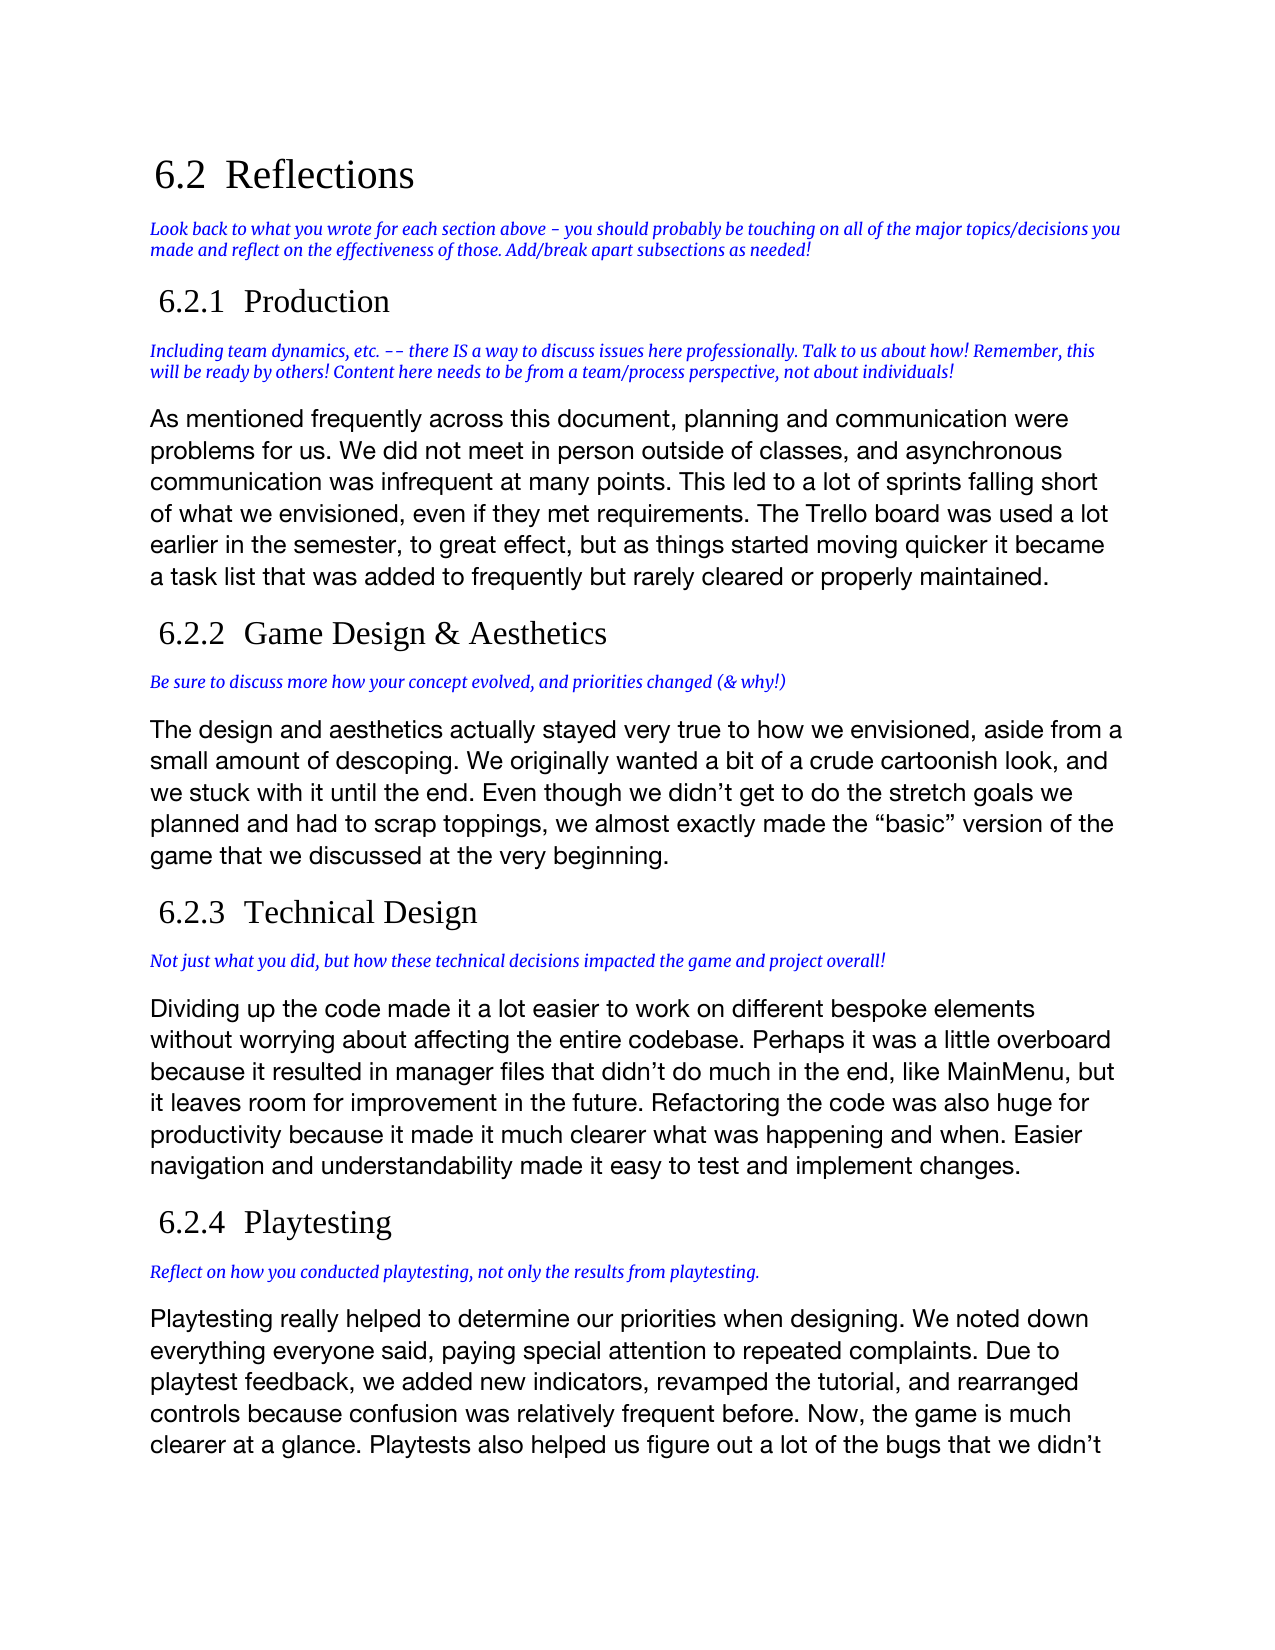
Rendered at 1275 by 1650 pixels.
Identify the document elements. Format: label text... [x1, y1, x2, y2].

text As mentioned frequently across this document, planning and communication were problems for us. We did not meet in person outside of classes, and asynchronous communication was infrequent at many points. This led to a lot of sprints falling short of what we envisioned, even if they met requirements. The Trello board was used a lot earlier in the semester, to great effect, but as things started moving quicker it became a task list that was added to frequently but rarely cleared or properly maintained. [150, 403, 1125, 592]
subtitle Be sure to discuss more how your concept evolved, and priorities changed (& why!) [150, 672, 1125, 693]
subtitle Technical Design [225, 892, 1125, 930]
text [150, 1303, 1125, 1461]
subtitle Game Design & Aesthetics [225, 613, 1125, 651]
subtitle Reflect on how you conducted playtesting, not only the results from playtesting. [150, 1262, 1125, 1283]
subtitle Playtesting [225, 1202, 1125, 1241]
text The design and aesthetics actually stayed very true to how we envisioned, aside from a small amount of descoping. We originally wanted a bit of a crude cartoonish look, and we stuck with it until the end. Even though we didn’t get to do the stretch goals we planned and had to scrap toppings, we almost exactly made the “basic” version of the game that we discussed at the very beginning. [150, 714, 1125, 871]
subtitle Not just what you did, but how these technical decisions impacted the game and project overall! [150, 951, 1125, 972]
subtitle Reflections [206, 150, 1125, 198]
subtitle Including team dynamics, etc. -- there IS a way to discuss issues here professionally. Talk to us about how! Remember, this will be ready by others! Content here needs to be from a team/process perspective, not about individuals! [150, 341, 1125, 382]
subtitle Look back to what you wrote for each section above - you should probably be touching on all of the major topics/decisions you made and reflect on the effectiveness of those. Add/break apart subsections as needed! [150, 219, 1125, 261]
subtitle Production [225, 281, 1125, 320]
text Dividing up the code made it a lot easier to work on different bespoke elements without worrying about affecting the entire codebase. Perhaps it was a little overboard because it resulted in manager files that didn’t do much in the end, like MainMenu, but it leaves room for improvement in the future. Refactoring the code was also huge for productivity because it made it much clearer what was happening and when. Easier navigation and understandability made it easy to test and implement changes. [150, 993, 1125, 1182]
